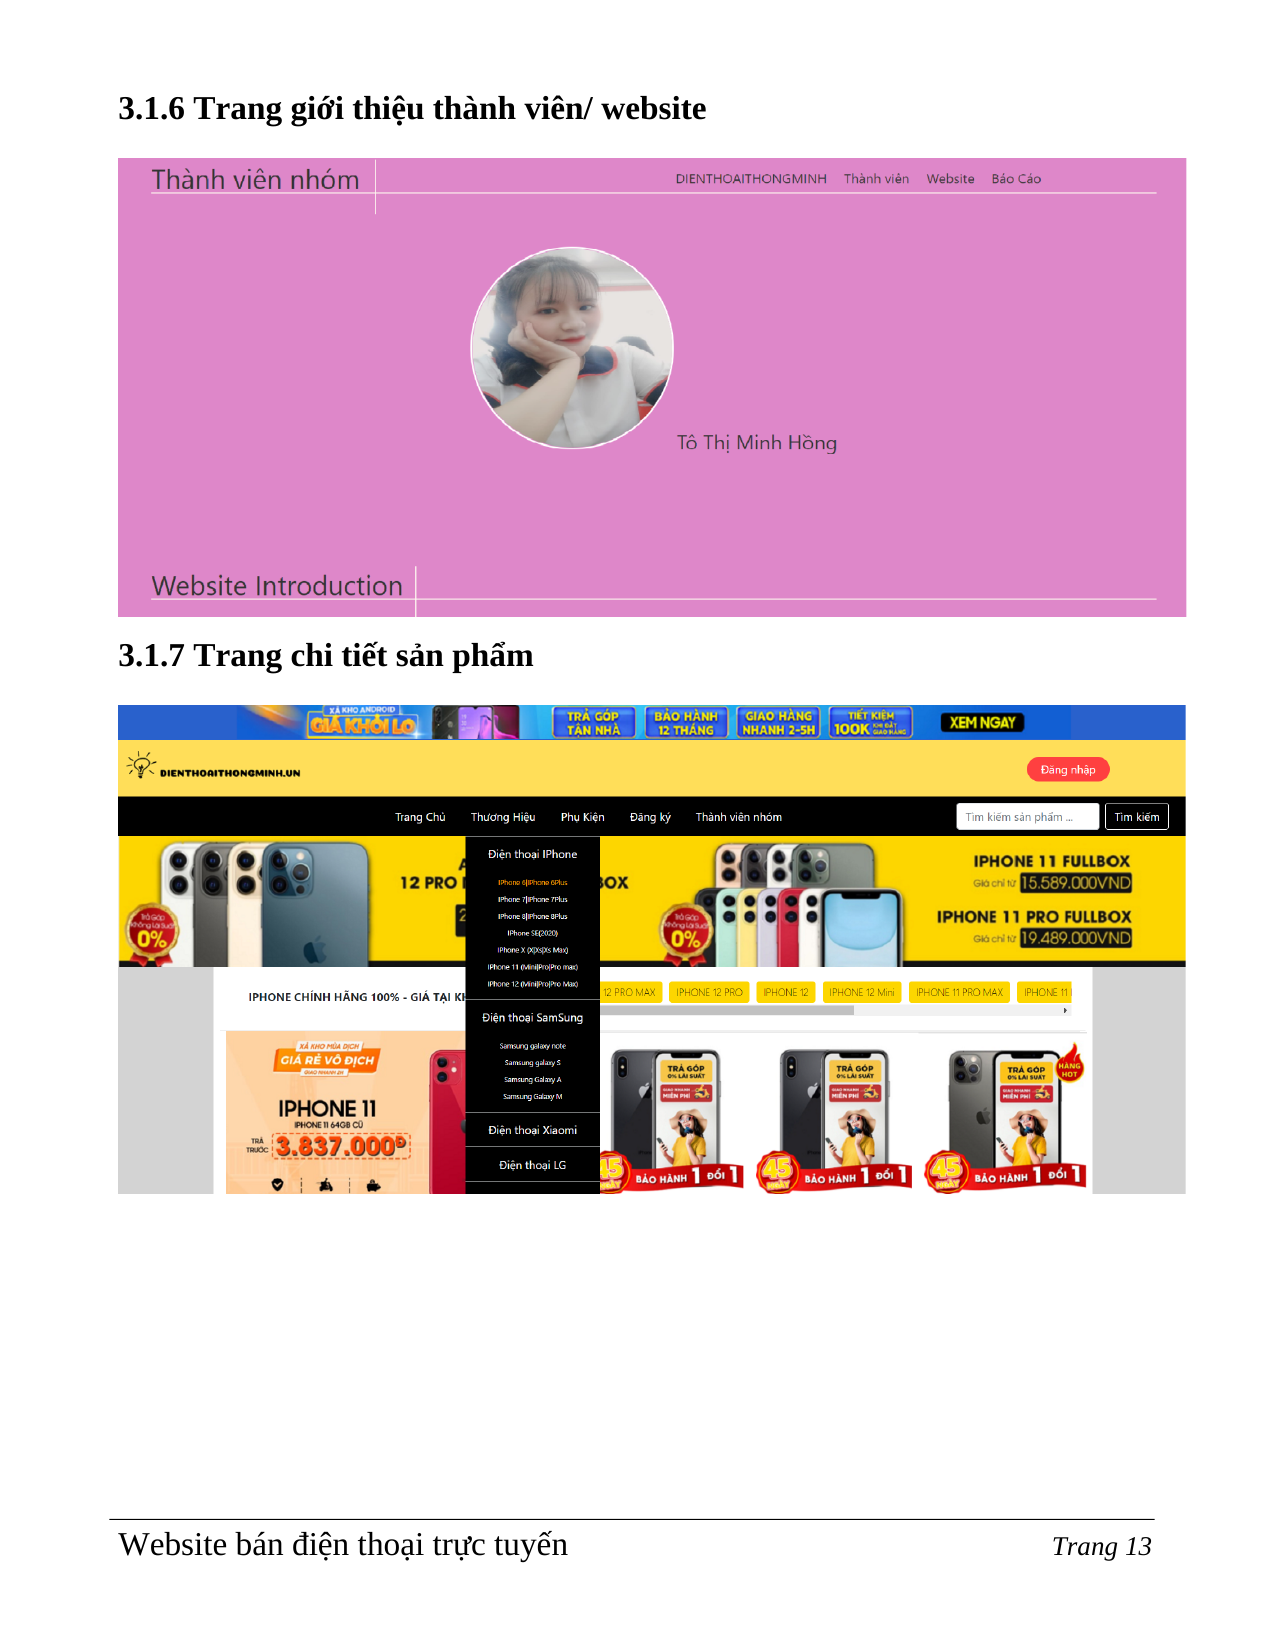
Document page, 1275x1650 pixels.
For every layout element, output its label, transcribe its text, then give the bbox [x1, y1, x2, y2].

picture [118, 158, 1187, 617]
subtitle Trang chi tiết sản phẩm [118, 636, 1186, 674]
picture [118, 705, 1186, 1194]
subtitle Trang giới thiệu thành viên/ website [118, 89, 1186, 127]
